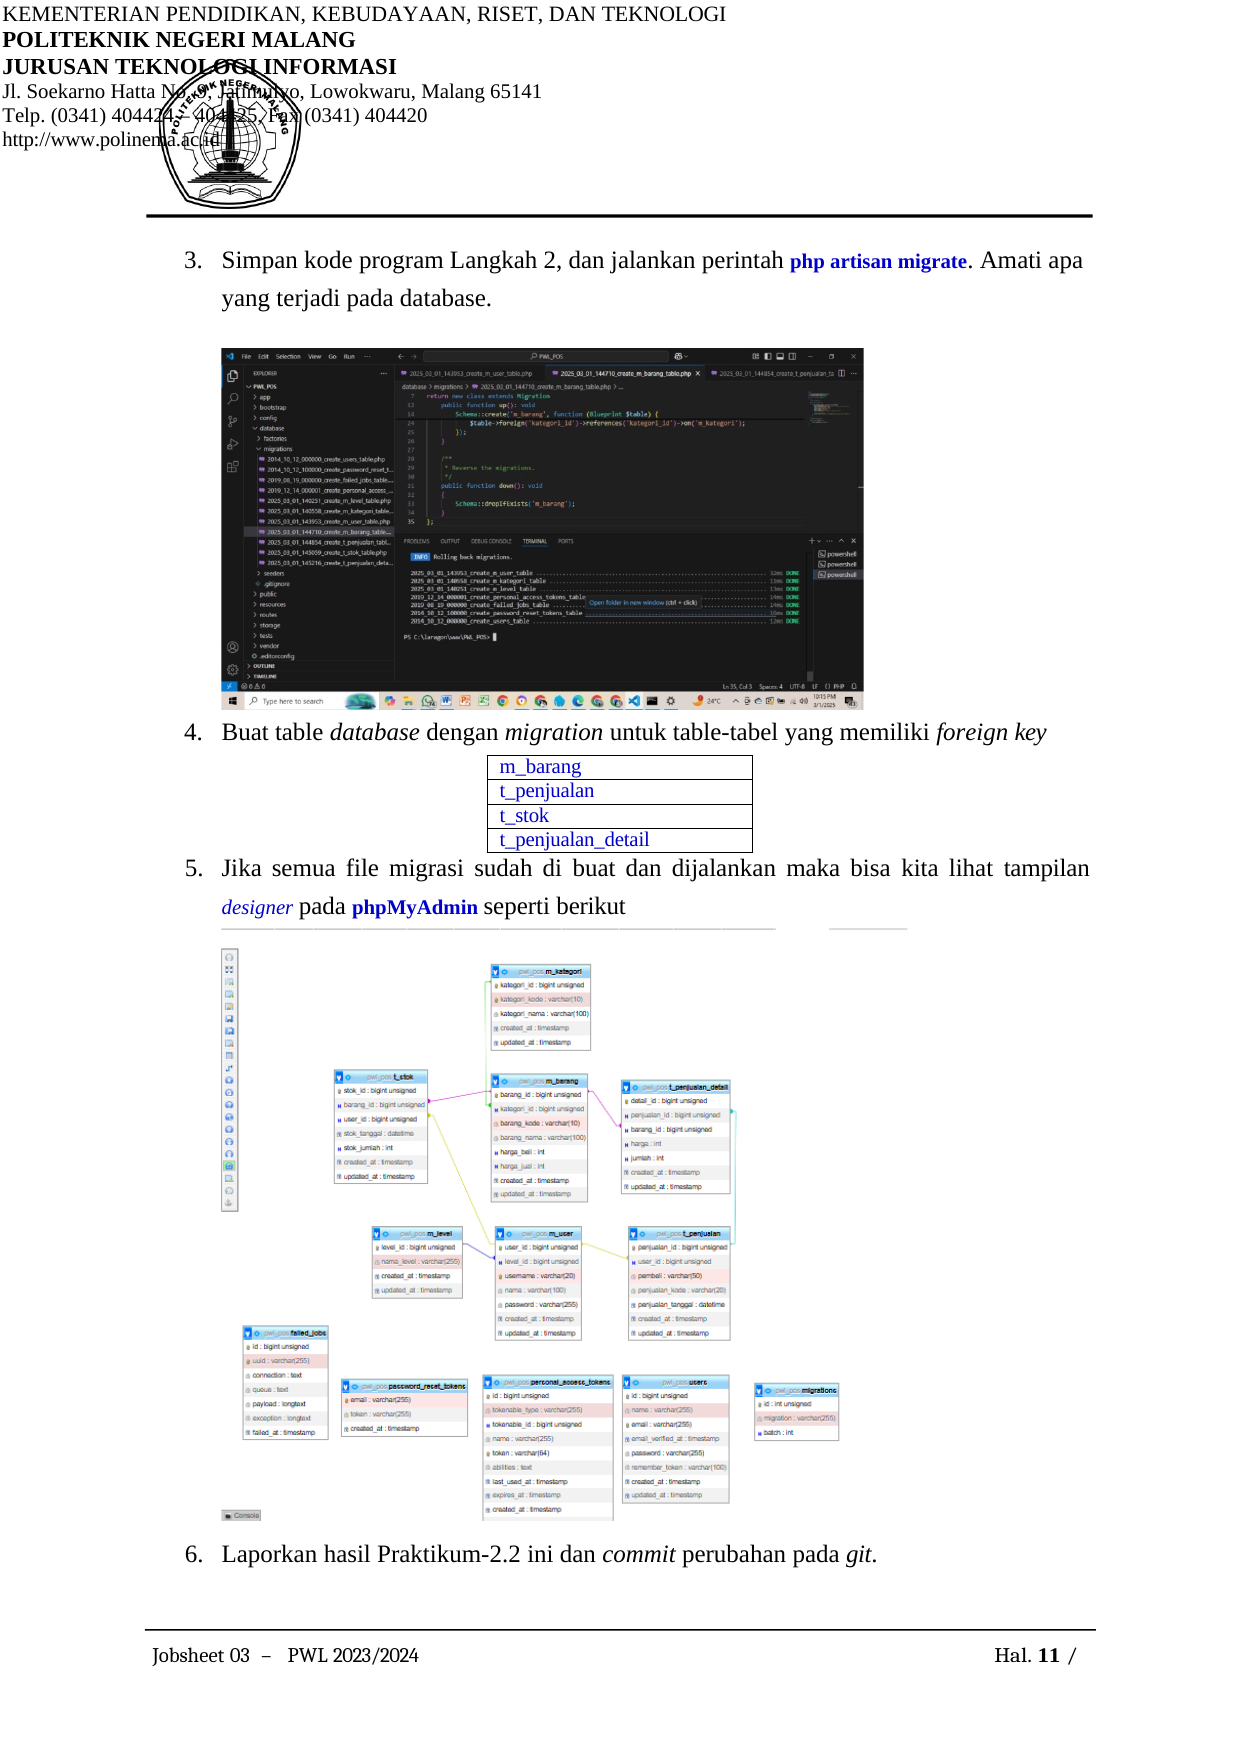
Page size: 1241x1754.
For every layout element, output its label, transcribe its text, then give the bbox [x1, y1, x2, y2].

table_header m_barang [488, 756, 752, 779]
table_cell t_penjualan_detail [488, 829, 752, 852]
text designer pada phpMyAdmin seperti berikut [221, 891, 1107, 919]
picture [278, 59, 285, 68]
table_cell t_stok [488, 805, 752, 828]
picture [221, 928, 908, 1521]
table_cell t_penjualan [488, 780, 752, 803]
list Jika semua file migrasi sudah di buat dan dijalankan maka bisa kita lihat tampilan [184, 853, 1107, 882]
list Simpan kode program Langkah 2, dan jalankan perintah php artisan migrate. Amati apa yang terjadi pada database. [184, 245, 1093, 311]
list Buat table database dengan migration untuk table-tabel yang memiliki foreign key [184, 717, 1107, 746]
picture [221, 348, 864, 710]
picture [158, 59, 302, 209]
picture [169, 59, 176, 68]
picture [184, 60, 192, 73]
picture [217, 60, 225, 73]
list Laporkan hasil Praktikum-2.2 ini dan commit perubahan pada git. [184, 1539, 1107, 1568]
picture [158, 59, 165, 73]
